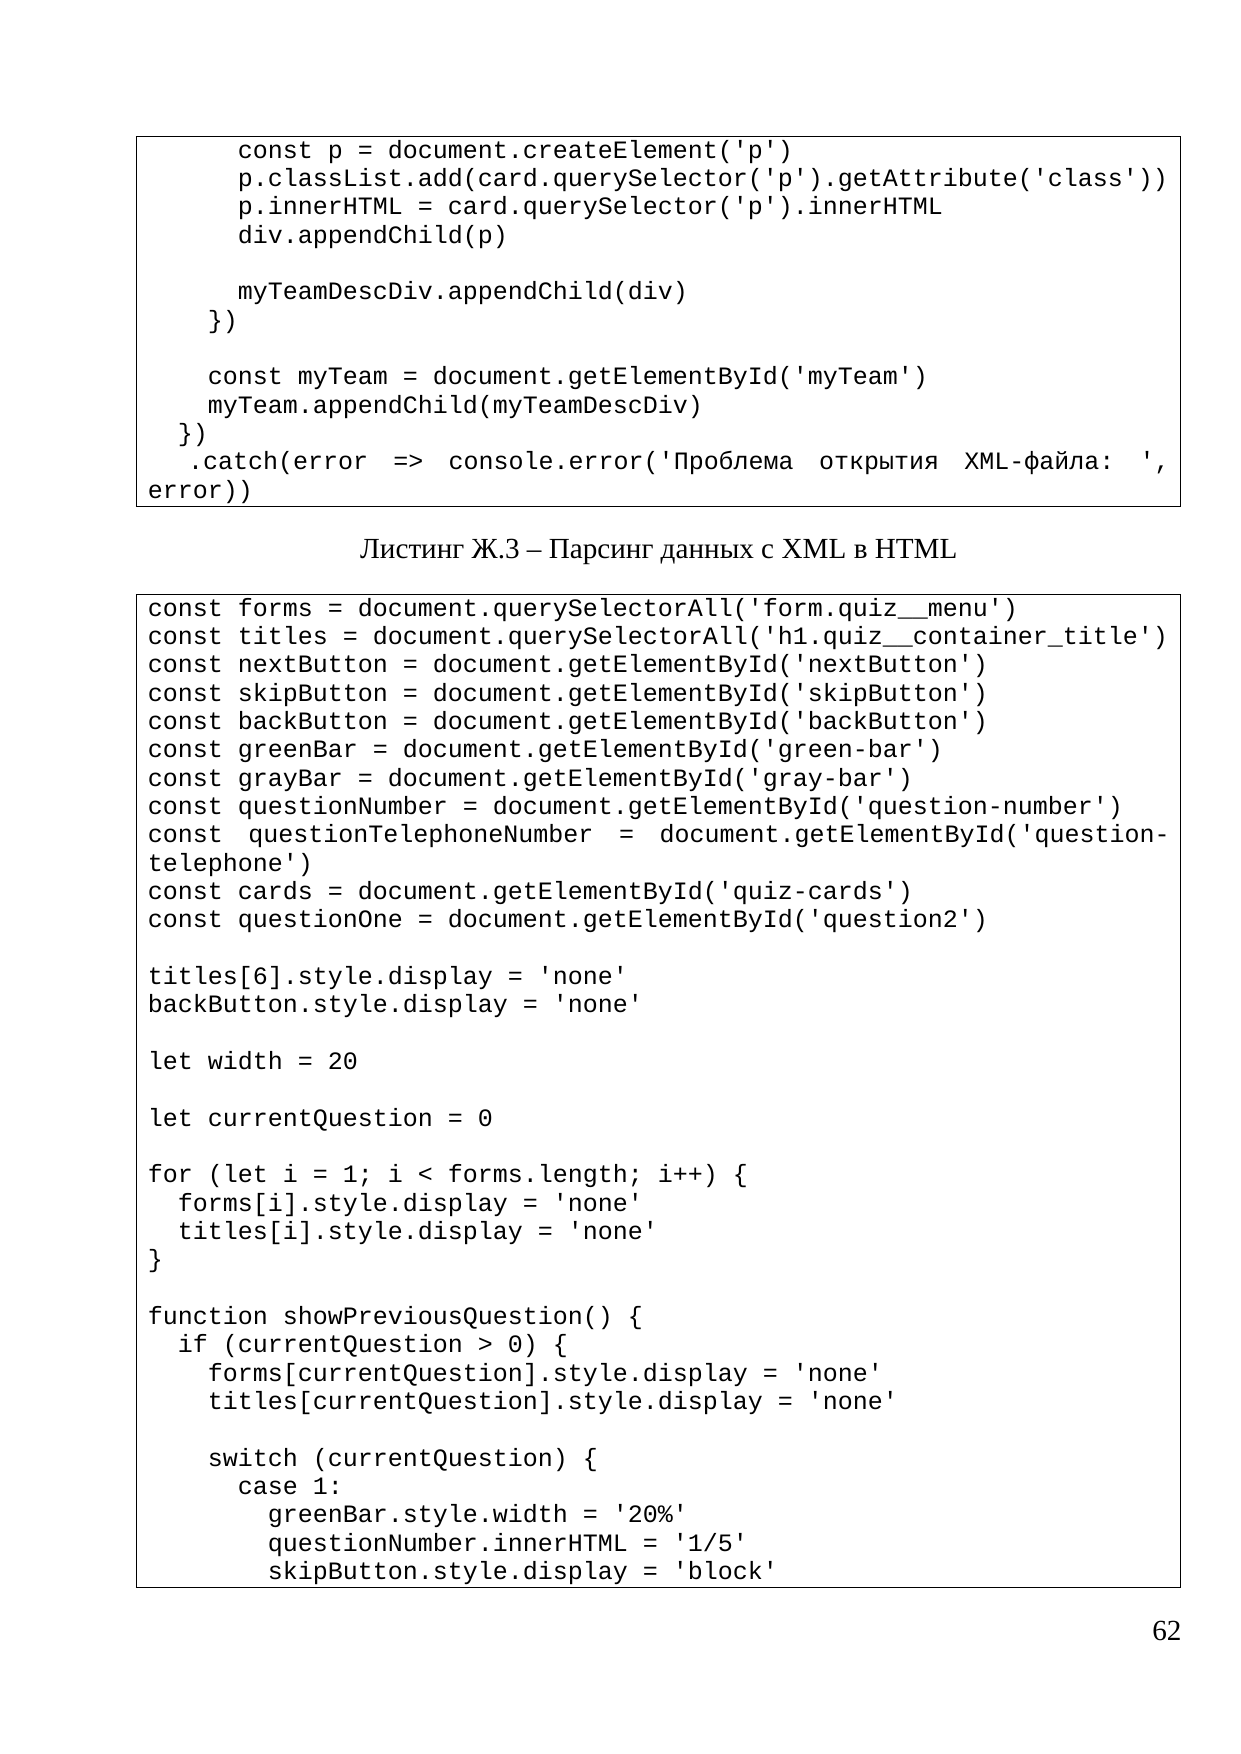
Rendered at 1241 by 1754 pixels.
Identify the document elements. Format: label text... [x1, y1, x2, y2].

text Листинг Ж.3 – Парсинг данных с XML в HTML [136, 532, 1181, 565]
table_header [137, 595, 1180, 1587]
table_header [137, 137, 1180, 506]
